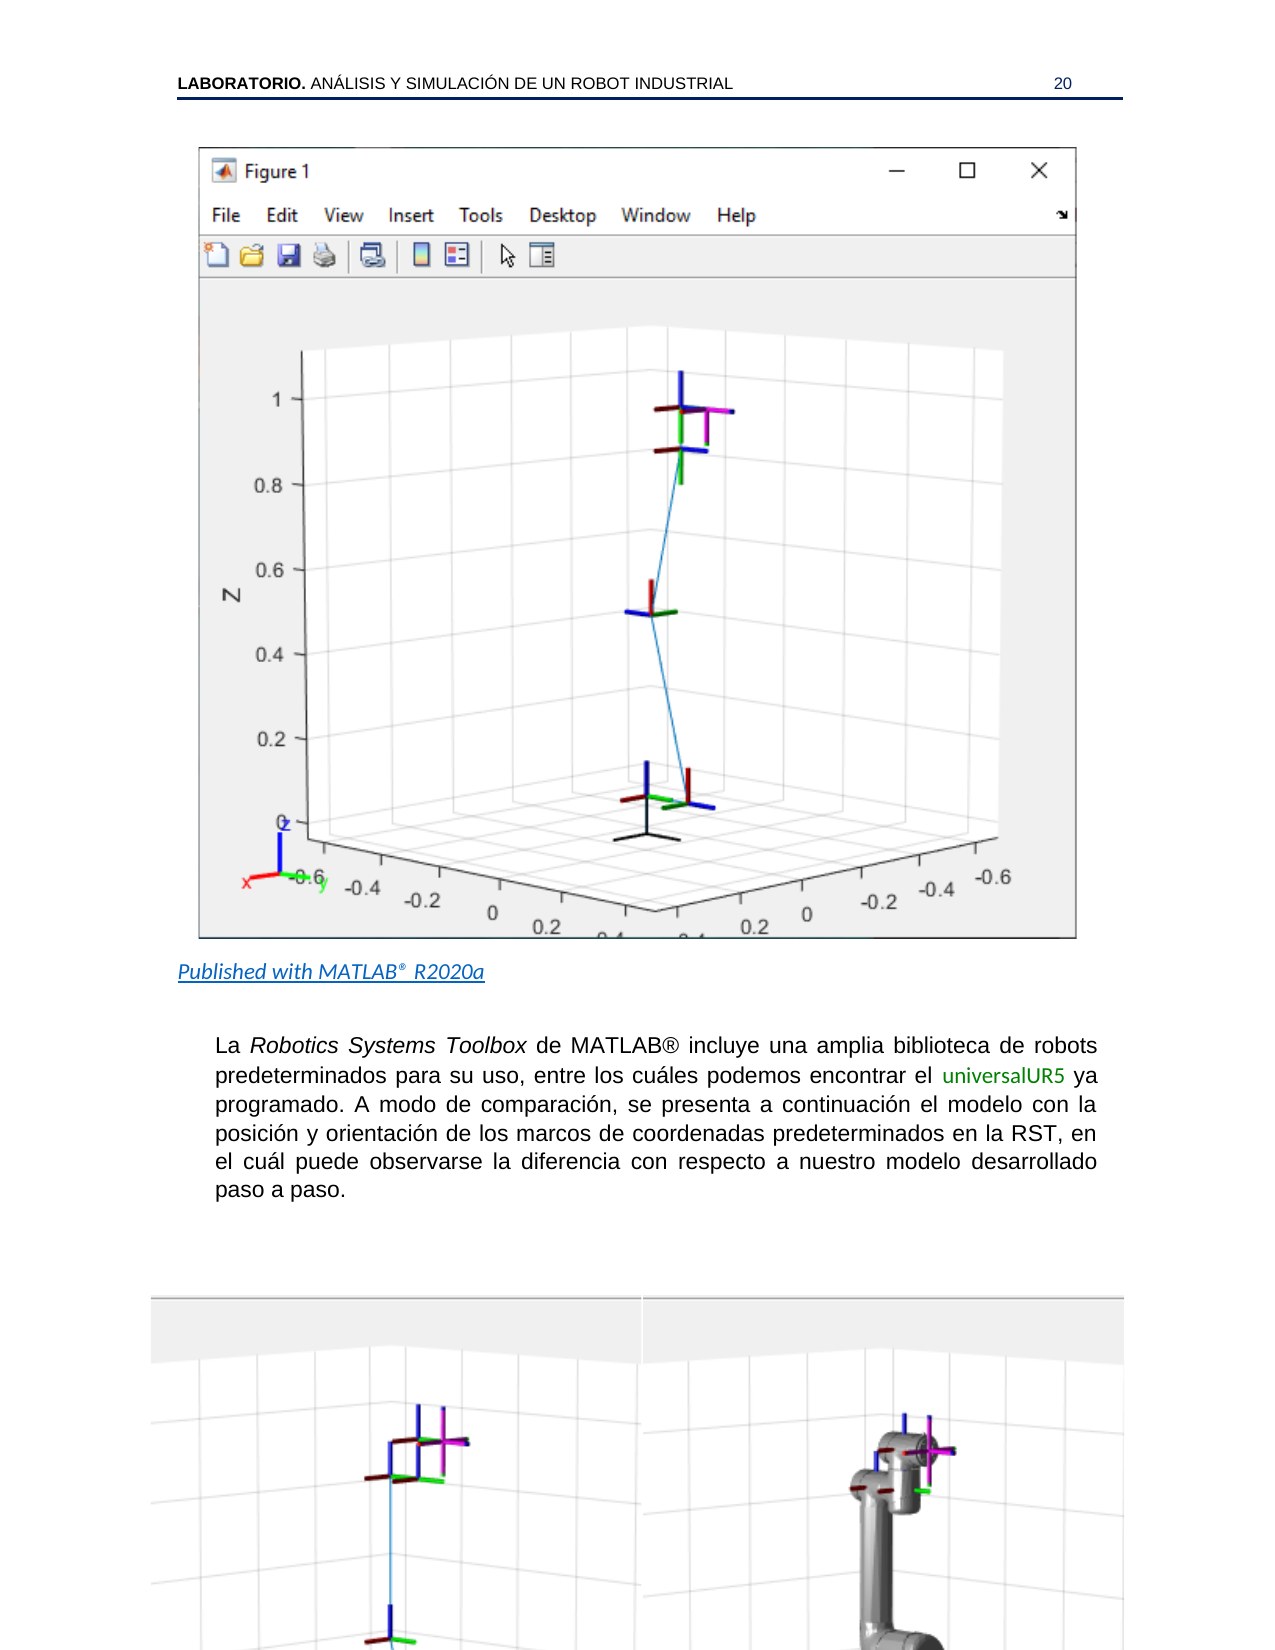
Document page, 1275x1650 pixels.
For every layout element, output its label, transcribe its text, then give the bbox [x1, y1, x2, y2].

text Published with MATLAB® R2020a [177, 957, 1098, 985]
picture [198, 147, 1077, 939]
picture [150, 1295, 642, 1650]
picture [643, 1295, 1125, 1650]
list La Robotics Systems Toolbox de MATLAB® incluye una amplia biblioteca de robots predeterminados para su uso, entre los cuáles podemos encontrar el universalUR5 ya programado. A modo de comparación, se presenta a continuación el modelo con la posición y orientación de los marcos de coordenadas predeterminados en la RST, en el cuál puede observarse la diferencia con respecto a nuestro modelo desarrollado paso a paso. [215, 1032, 1098, 1203]
